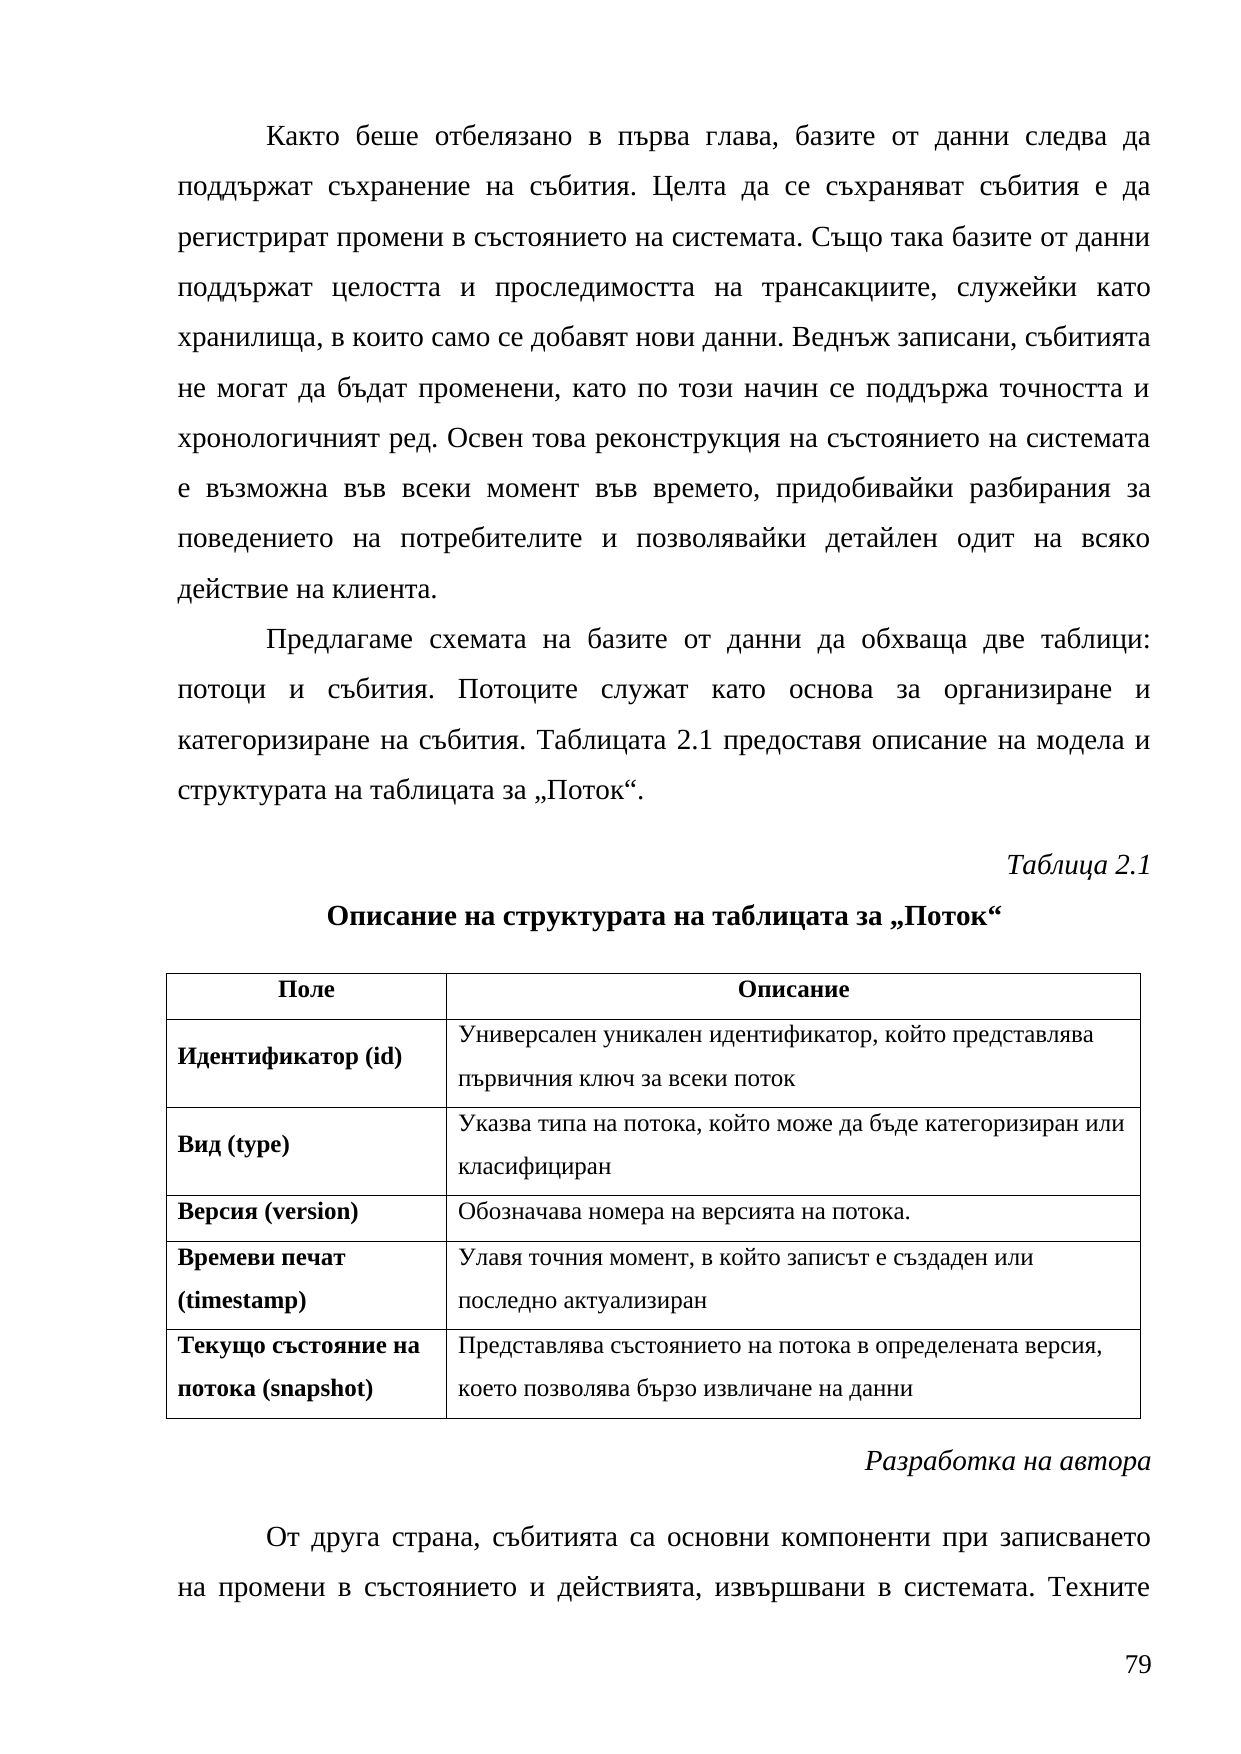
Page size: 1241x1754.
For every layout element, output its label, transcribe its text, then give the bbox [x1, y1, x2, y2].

text Както беше отбелязано в първа глава, базите от данни следва да поддържат съхранение на събития. Целта да се съхраняват събития е да регистрират промени в състоянието на системата. Също така базите от данни поддържат целостта и проследимостта на трансакциите, служейки като хранилища, в които само се добавят нови данни. Веднъж записани, събитията не могат да бъдат променени, като по този начин се поддържа точността и хронологичният ред. Освен това реконструкция на състоянието на системата е възможна във всеки момент във времето, придобивайки разбирания за поведението на потребителите и позволявайки детайлен одит на всяко действие на клиента. [177, 118, 1152, 604]
table_header Поле [167, 974, 446, 1018]
table_header Описание [447, 974, 1140, 1018]
table_cell Универсален уникален идентификатор, който представлява първичния ключ за всеки поток [447, 1020, 1140, 1107]
table_cell Версия (version) [167, 1196, 446, 1241]
table_cell Вид (type) [167, 1108, 446, 1195]
text Предлагаме схемата на базите от данни да обхваща две таблици: потоци и събития. Потоците служат като основа за организиране и категоризиране на събития. Таблицата 2.1 предоставя описание на модела и структурата на таблицата за „Поток“. [177, 621, 1152, 806]
title Разработка на автора [177, 1443, 1152, 1477]
table_cell Времеви печат (timestamp) [167, 1242, 446, 1329]
table_cell Обозначава номера на версията на потока. [447, 1196, 1140, 1241]
title Таблица 2.1 [177, 847, 1152, 881]
table_cell Идентификатор (id) [167, 1020, 446, 1107]
table_cell Текущо състояние на потока (snapshot) [167, 1330, 446, 1417]
table_cell Указва типа на потока, който може да бъде категоризиран или класифициран [447, 1108, 1140, 1195]
table_cell Представлява състоянието на потока в определената версия, което позволява бързо извличане на данни [447, 1330, 1140, 1417]
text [177, 1519, 1152, 1603]
table_cell Улавя точния момент, в който записът е създаден или последно актуализиран [447, 1242, 1140, 1329]
title Описание на структурата на таблицата за „Поток“ [177, 898, 1152, 931]
